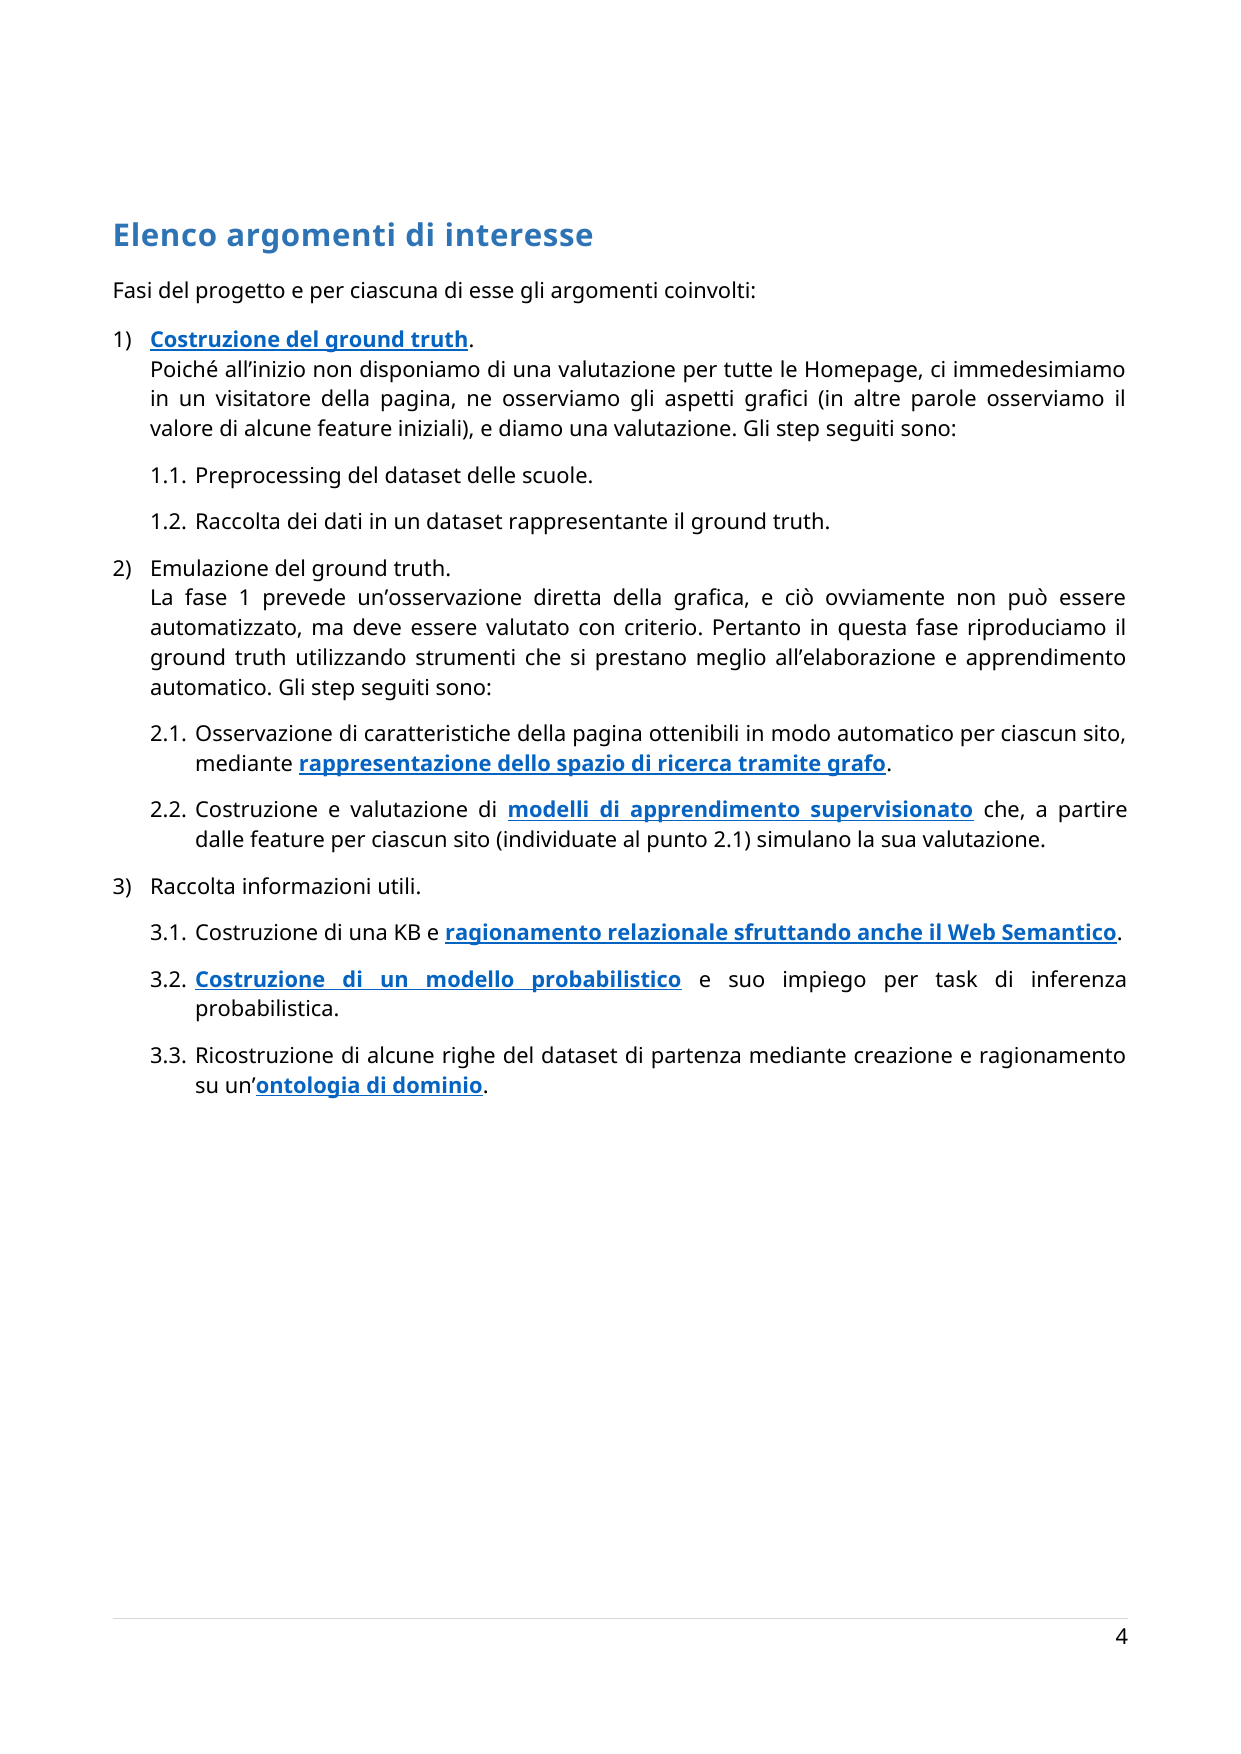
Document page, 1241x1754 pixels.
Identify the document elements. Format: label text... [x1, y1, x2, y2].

list Emulazione del ground truth. La fase 1 prevede un’osservazione diretta della grafica, e ciò ovviamente non può essere automatizzato, ma deve essere valutato con criterio. Pertanto in questa fase riproduciamo il ground truth utilizzando strumenti che si prestano meglio all’elaborazione e apprendimento automatico. Gli step seguiti sono: [112, 553, 1128, 702]
text Fasi del progetto e per ciascuna di esse gli argomenti coinvolti: [112, 275, 1128, 305]
subtitle Elenco argomenti di interesse [112, 212, 1128, 255]
list Raccolta dei dati in un dataset rappresentante il ground truth. [150, 506, 1128, 536]
list Ricostruzione di alcune righe del dataset di partenza mediante creazione e ragionamento su un’ontologia di dominio. [150, 1040, 1128, 1099]
list Costruzione del ground truth. Poiché all’inizio non disponiamo di una valutazione per tutte le Homepage, ci immedesimiamo in un visitatore della pagina, ne osserviamo gli aspetti grafici (in altre parole osserviamo il valore di alcune feature iniziali), e diamo una valutazione. Gli step seguiti sono: [112, 324, 1128, 443]
list Raccolta informazioni utili. [112, 871, 1128, 901]
list Preprocessing del dataset delle scuole. [150, 460, 1128, 489]
list Costruzione di una KB e ragionamento relazionale sfruttando anche il Web Semantico. [150, 917, 1128, 947]
list Costruzione di un modello probabilistico e suo impiego per task di inferenza probabilistica. [150, 964, 1128, 1023]
list Costruzione e valutazione di modelli di apprendimento supervisionato che, a partire dalle feature per ciascun sito (individuate al punto 2.1) simulano la sua valutazione. [150, 794, 1128, 854]
list Osservazione di caratteristiche della pagina ottenibili in modo automatico per ciascun sito, mediante rappresentazione dello spazio di ricerca tramite grafo. [150, 718, 1128, 778]
